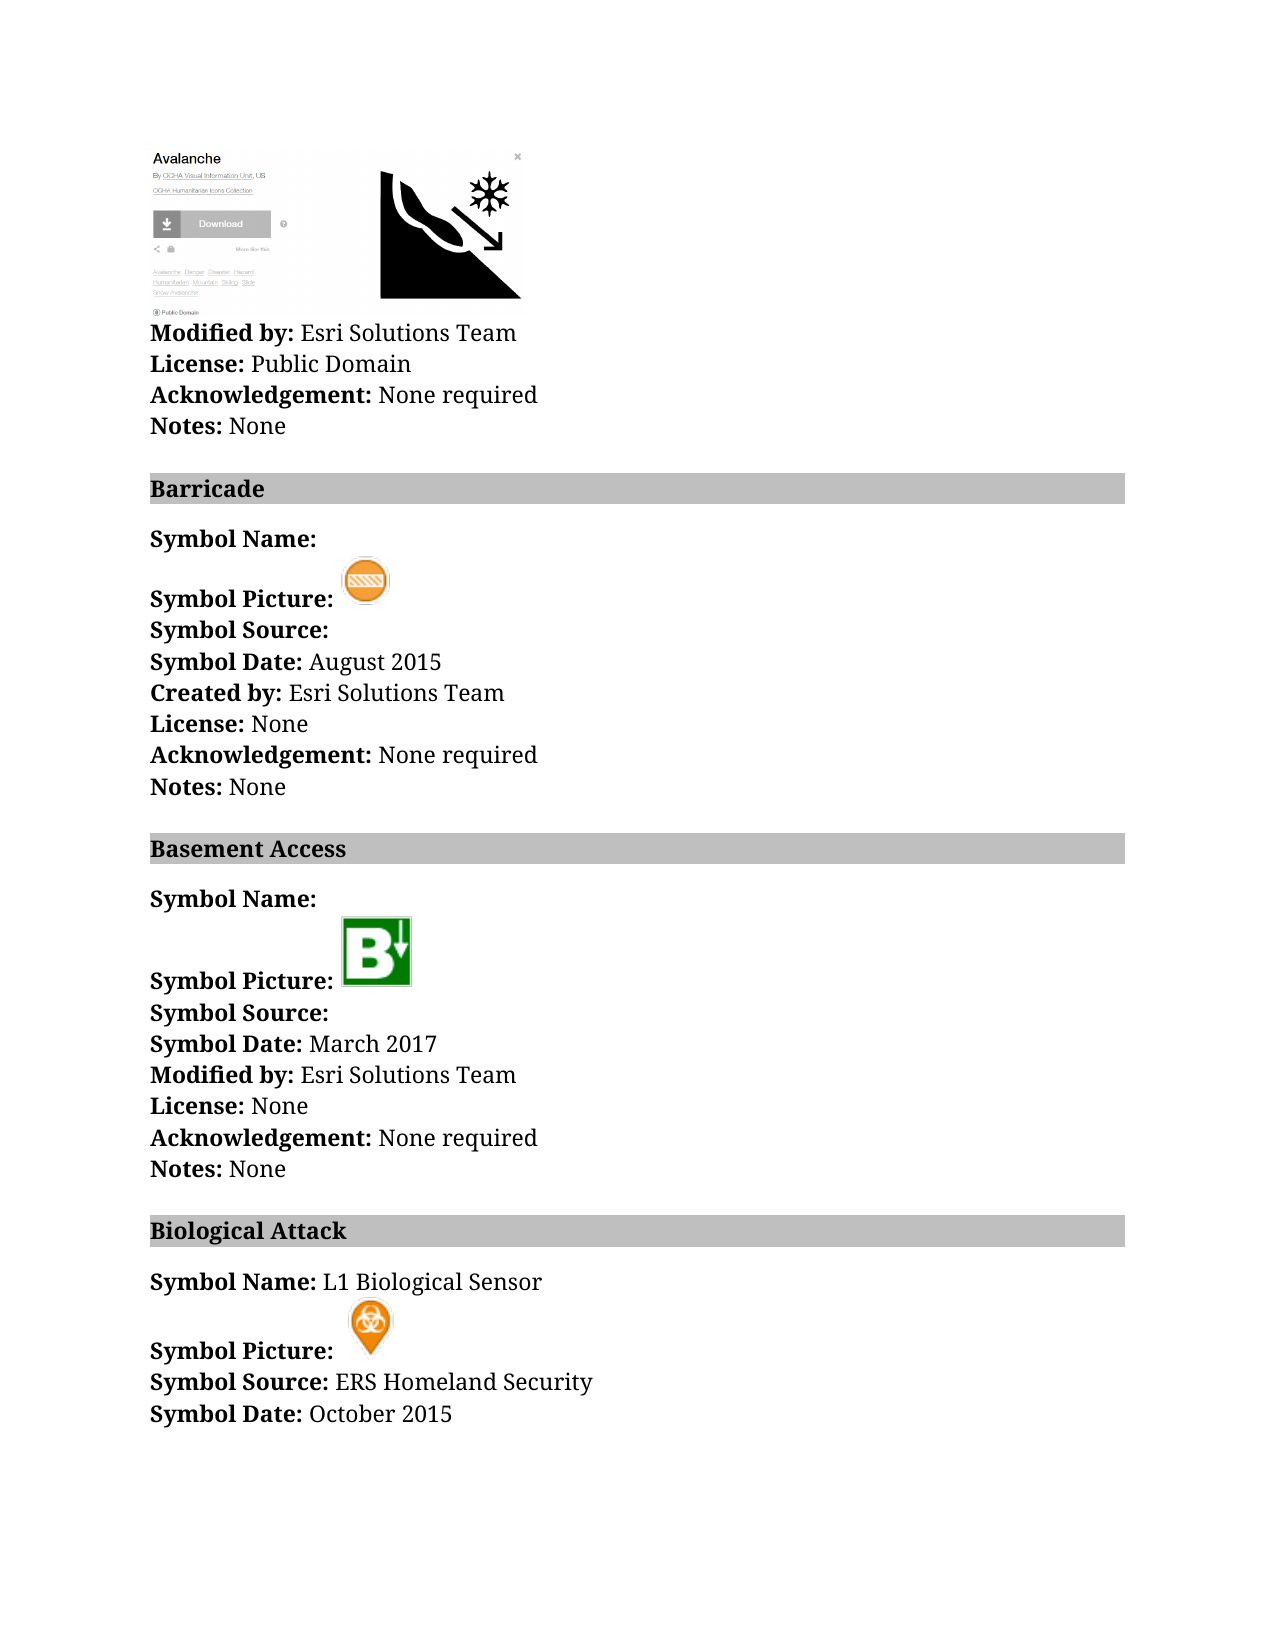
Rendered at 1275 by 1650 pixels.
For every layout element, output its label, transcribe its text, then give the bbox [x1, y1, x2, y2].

text Symbol Source: [150, 614, 1125, 646]
text Symbol Source: [150, 997, 1125, 1028]
picture [339, 1297, 403, 1360]
text Notes: None [150, 771, 1125, 802]
text Symbol Source: ERS Homeland Security [150, 1366, 1125, 1397]
text Symbol Picture: [150, 554, 1125, 614]
text License: None [150, 1090, 1125, 1122]
text Modified by: Esri Solutions Team [150, 1059, 1125, 1090]
text Notes: None [150, 410, 1125, 441]
text Symbol Picture: [150, 915, 1125, 997]
text Symbol Date: March 2017 [150, 1028, 1125, 1059]
text Acknowledgement: None required [150, 379, 1125, 410]
text Acknowledgement: None required [150, 1122, 1125, 1153]
text Symbol Date: October 2015 [150, 1397, 1125, 1429]
text Symbol Name: [150, 883, 1125, 915]
text Acknowledgement: None required [150, 739, 1125, 771]
text License: Public Domain [150, 348, 1125, 379]
text Symbol Name: L1 Biological Sensor [150, 1266, 1125, 1297]
text Biological Attack [150, 1215, 1125, 1247]
text Notes: None [150, 1153, 1125, 1184]
text License: None [150, 708, 1125, 739]
picture [339, 914, 415, 990]
text Symbol Name: [150, 523, 1125, 554]
text Symbol Date: August 2015 [150, 646, 1125, 677]
text Basement Access [150, 833, 1125, 864]
picture [339, 554, 393, 608]
text Created by: Esri Solutions Team [150, 677, 1125, 708]
picture [150, 150, 525, 317]
text Modified by: Esri Solutions Team [150, 316, 1125, 348]
text Symbol Picture: [150, 1297, 1125, 1366]
text Barricade [150, 473, 1125, 504]
